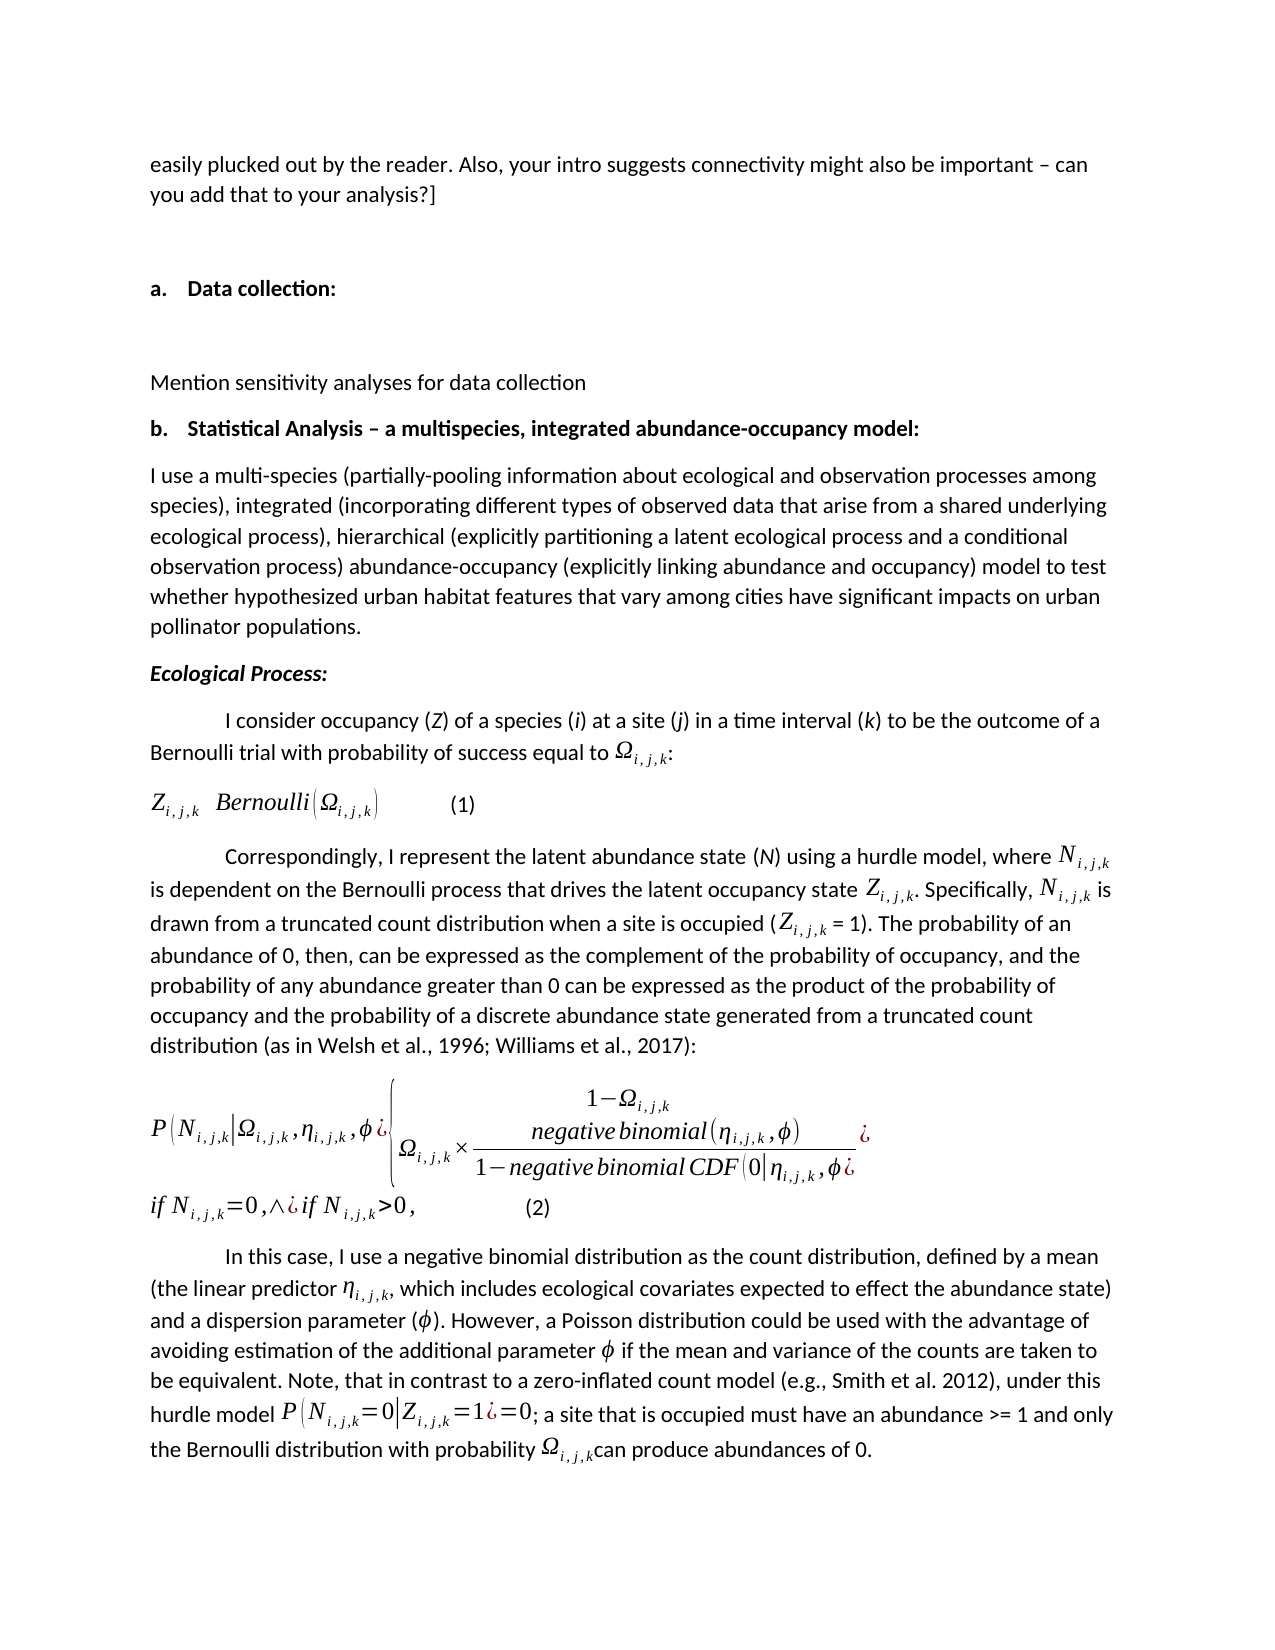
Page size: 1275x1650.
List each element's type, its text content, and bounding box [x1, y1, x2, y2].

text (2) [150, 1078, 1125, 1223]
list Statistical Analysis – a multispecies, integrated abundance-occupancy model: [150, 414, 1125, 443]
text I use a multi-species (partially-pooling information about ecological and observation processes among species), integrated (incorporating different types of observed data that arise from a shared underlying ecological process), hierarchical (explicitly partitioning a latent ecological process and a conditional observation process) abundance-occupancy (explicitly linking abundance and occupancy) model to test whether hypothesized urban habitat features that vary among cities have significant impacts on urban pollinator populations. [150, 461, 1125, 641]
text In this case, I use a negative binomial distribution as the count distribution, defined by a mean (the linear predictor , which includes ecological covariates expected to effect the abundance state) and a dispersion parameter (). However, a Poisson distribution could be used with the advantage of avoiding estimation of the additional parameter if the mean and variance of the counts are taken to be equivalent. Note, that in contrast to a zero-inflated count model (e.g., Smith et al. 2012), under this hurdle model ; a site that is occupied must have an abundance >= 1 and only the Bernoulli distribution with probability can produce abundances of 0. [150, 1242, 1125, 1464]
list Data collection: [150, 274, 1125, 302]
text Ecological Process: [150, 659, 1125, 687]
text Mention sensitivity analyses for data collection [150, 368, 1125, 396]
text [150, 150, 1125, 208]
text (1) [150, 787, 1125, 821]
text Correspondingly, I represent the latent abundance state (N) using a hurdle model, where is dependent on the Bernoulli process that drives the latent occupancy state . Specifically, is drawn from a truncated count distribution when a site is occupied ( = 1). The probability of an abundance of 0, then, can be expressed as the complement of the probability of occupancy, and the probability of any abundance greater than 0 can be expressed as the product of the probability of occupancy and the probability of a discrete abundance state generated from a truncated count distribution (as in Welsh et al., 1996; Williams et al., 2017): [150, 840, 1125, 1059]
text I consider occupancy (Z) of a species (i) at a site (j) in a time interval (k) to be the outcome of a Bernoulli trial with probability of success equal to : [150, 706, 1125, 768]
